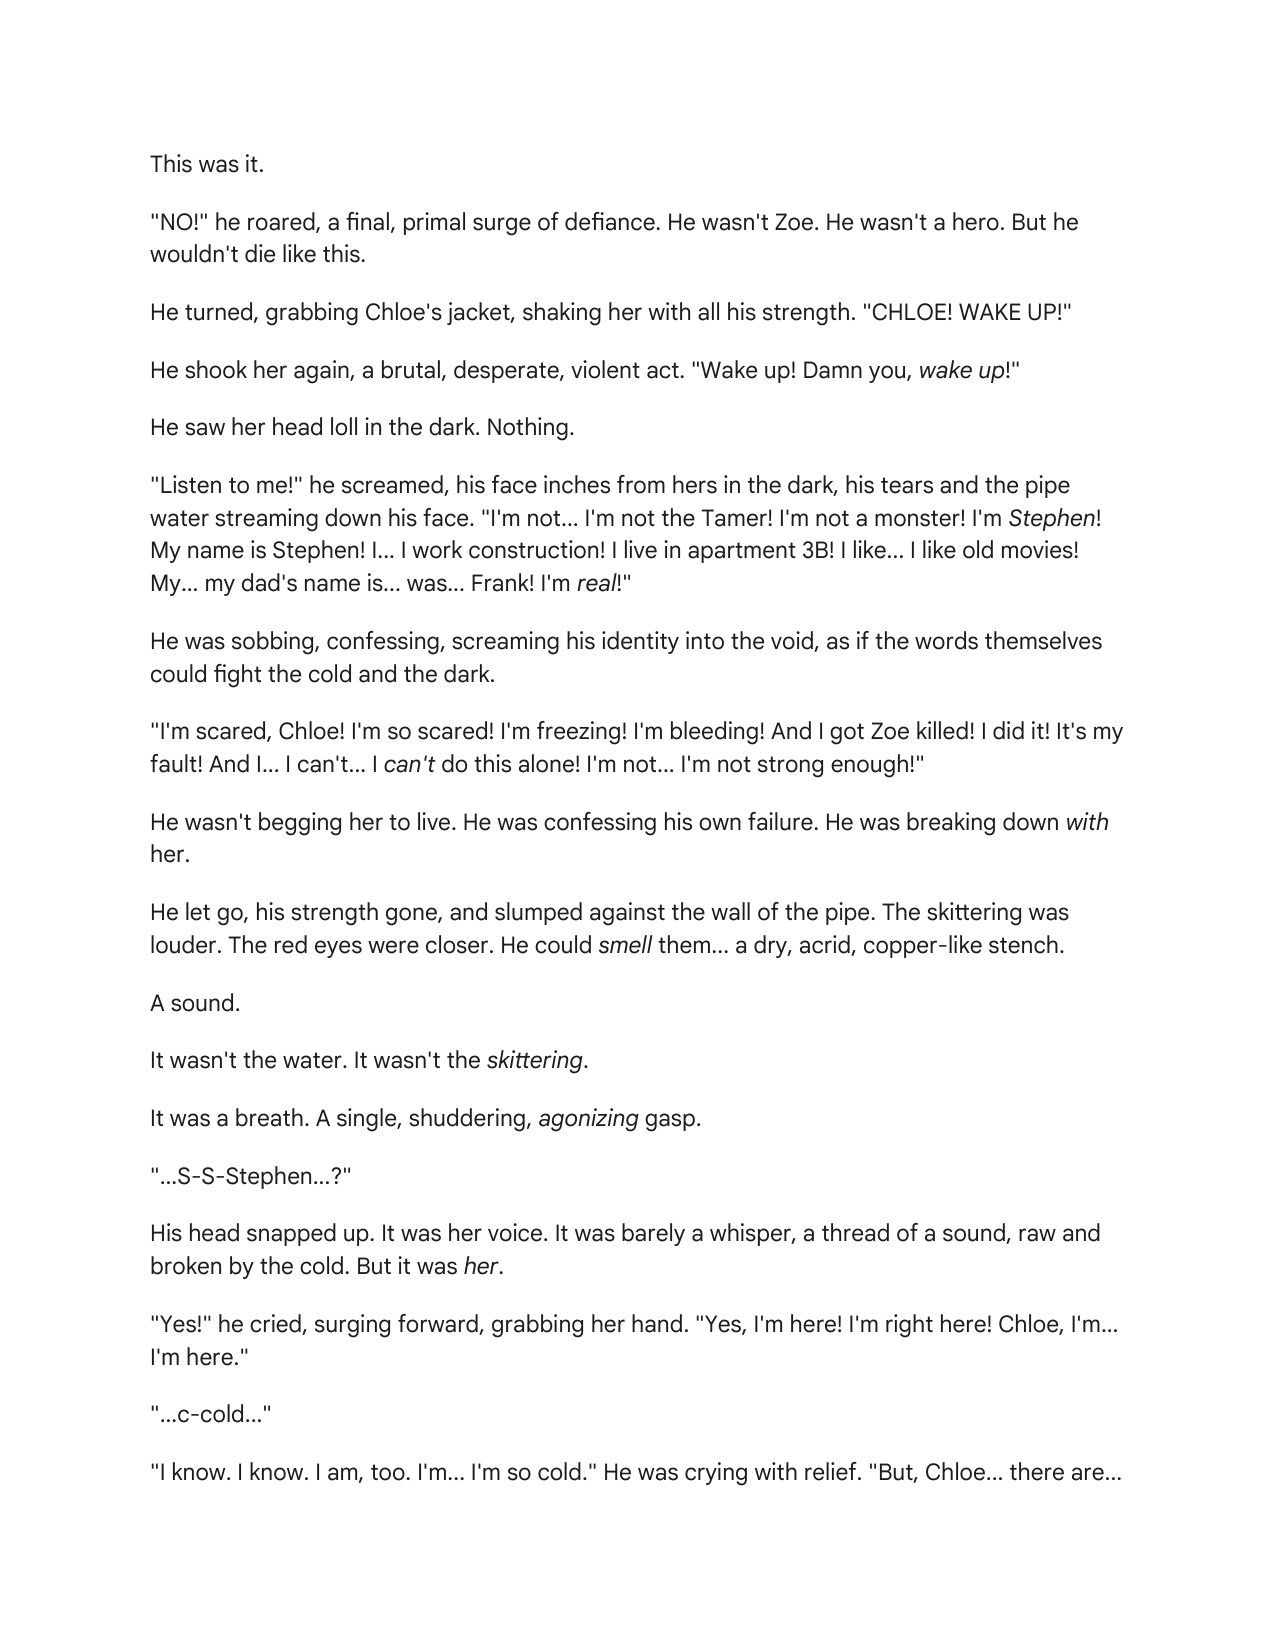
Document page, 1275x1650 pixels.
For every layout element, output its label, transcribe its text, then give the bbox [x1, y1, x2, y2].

text "...S-S-Stephen...?" [150, 1162, 1125, 1191]
text "I'm scared, Chloe! I'm so scared! I'm freezing! I'm bleeding! And I got Zoe killed! I did it! It's my fault! And I... I can't... I can't do this alone! I'm not... I'm not strong enough!" [150, 717, 1125, 779]
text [150, 1458, 1125, 1487]
text He turned, grabbing Chloe's jacket, shaking her with all his strength. "CHLOE! WAKE UP!" [150, 298, 1125, 327]
text He saw her head loll in the dark. Nothing. [150, 413, 1125, 442]
text It wasn't the water. It wasn't the skittering. [150, 1046, 1125, 1075]
text It was a breath. A single, shuddering, agonizing gasp. [150, 1104, 1125, 1133]
text A sound. [150, 989, 1125, 1017]
text He shook her again, a brutal, desperate, violent act. "Wake up! Damn you, wake up!" [150, 356, 1125, 384]
text "Listen to me!" he screamed, his face inches from hers in the dark, his tears and the pipe water streaming down his face. "I'm not... I'm not the Tamer! I'm not a monster! I'm Stephen! My name is Stephen! I... I work construction! I live in apartment 3B! I like... I like old movies! My... my dad's name is... was... Frank! I'm real!" [150, 471, 1125, 598]
text "Yes!" he cried, surging forward, grabbing her hand. "Yes, I'm here! I'm right here! Chloe, I'm... I'm here." [150, 1310, 1125, 1371]
text He was sobbing, confessing, screaming his identity into the void, as if the words themselves could fight the cold and the dark. [150, 627, 1125, 688]
text His head snapped up. It was her voice. It was barely a whisper, a thread of a sound, raw and broken by the cold. But it was her. [150, 1219, 1125, 1281]
text He wasn't begging her to live. He was confessing his own failure. He was breaking down with her. [150, 808, 1125, 869]
text He let go, his strength gone, and slumped against the wall of the pipe. The skittering was louder. The red eyes were closer. He could smell them... a dry, acrid, copper-like stench. [150, 898, 1125, 960]
text This was it. [150, 150, 1125, 179]
text "NO!" he roared, a final, primal surge of defiance. He wasn't Zoe. He wasn't a hero. But he wouldn't die like this. [150, 208, 1125, 269]
text "...c-cold..." [150, 1400, 1125, 1429]
